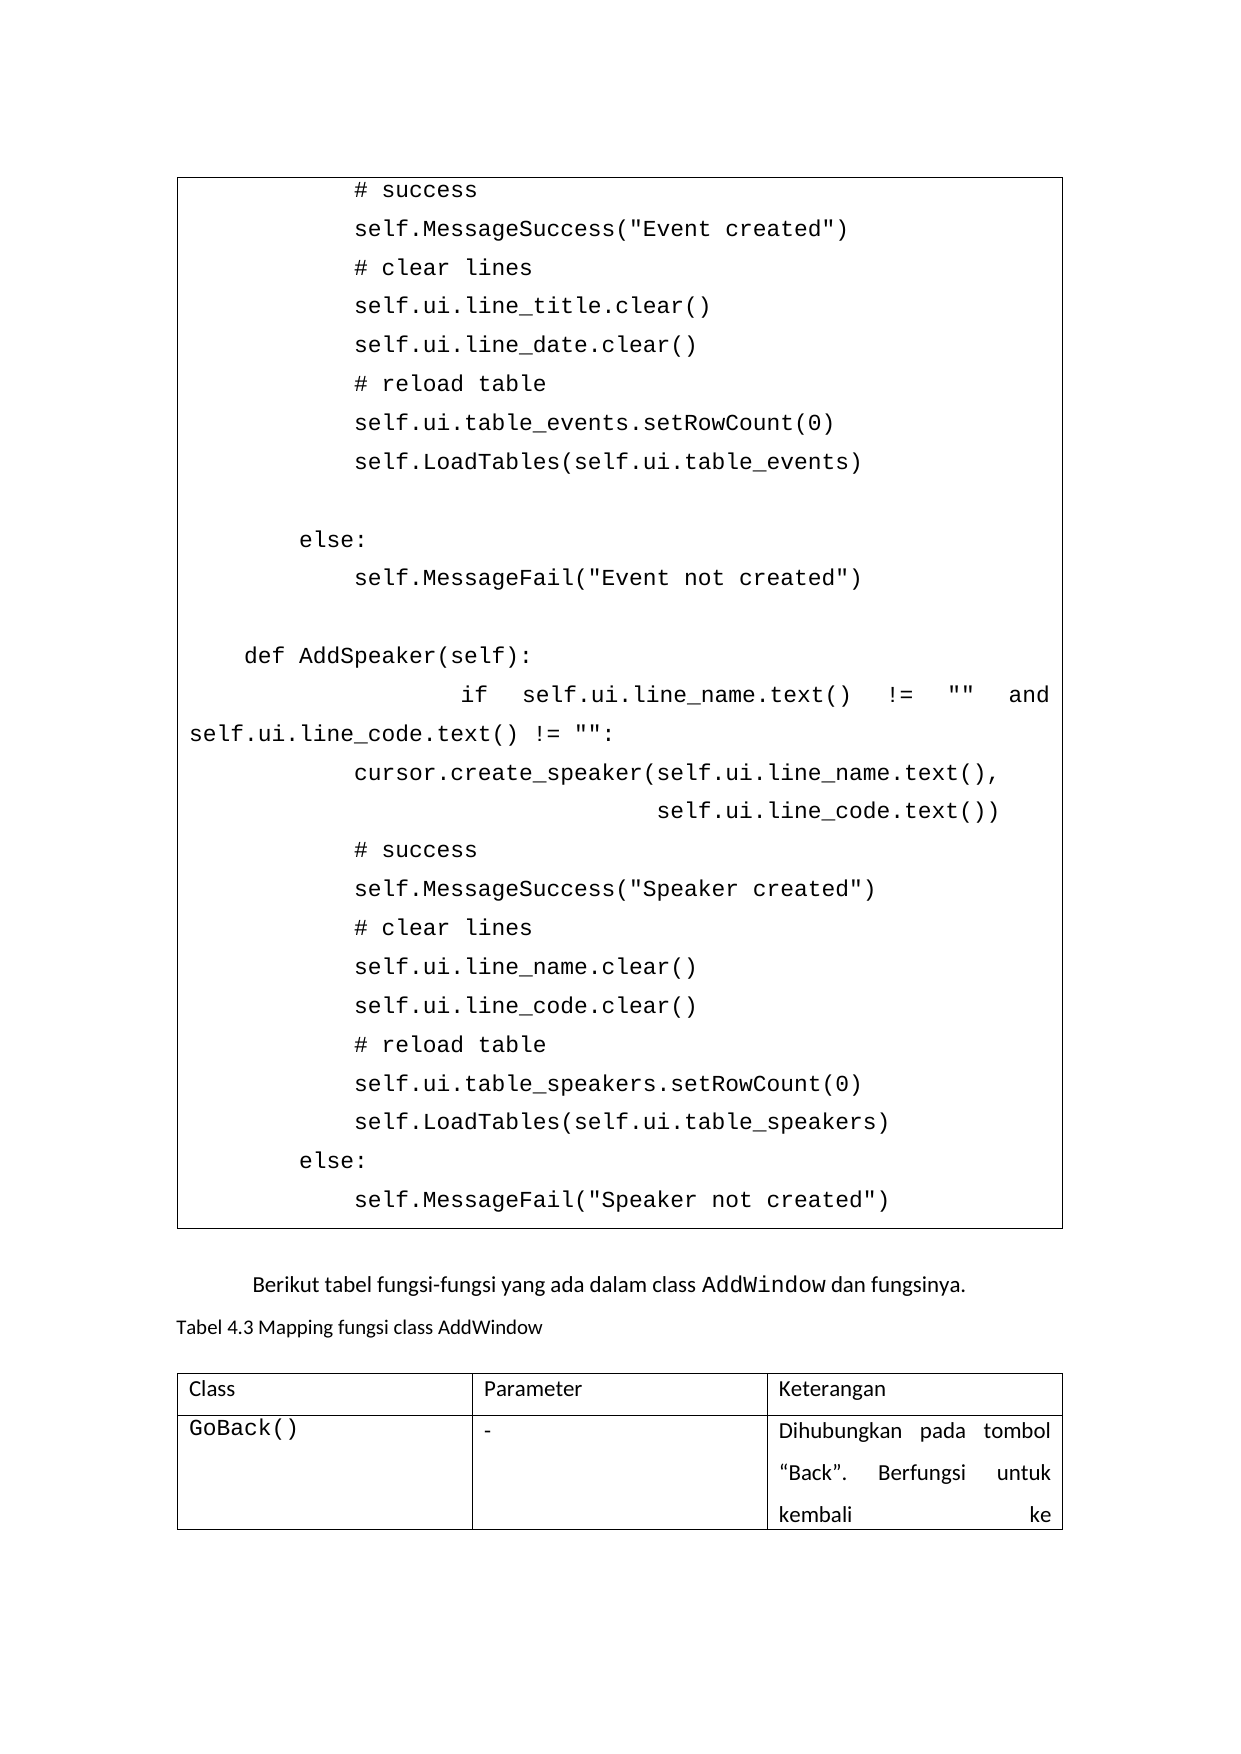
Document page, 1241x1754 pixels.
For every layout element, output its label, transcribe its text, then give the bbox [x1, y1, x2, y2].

table_cell - [473, 1416, 767, 1528]
text Berikut tabel fungsi-fungsi yang ada dalam class AddWindow dan fungsinya. [177, 1271, 1063, 1300]
table_header Parameter [473, 1374, 767, 1415]
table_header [178, 178, 1062, 1227]
table_cell GoBack() [178, 1416, 472, 1528]
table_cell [768, 1416, 1062, 1528]
table_header Class [178, 1374, 472, 1415]
table_header Keterangan [768, 1374, 1062, 1415]
